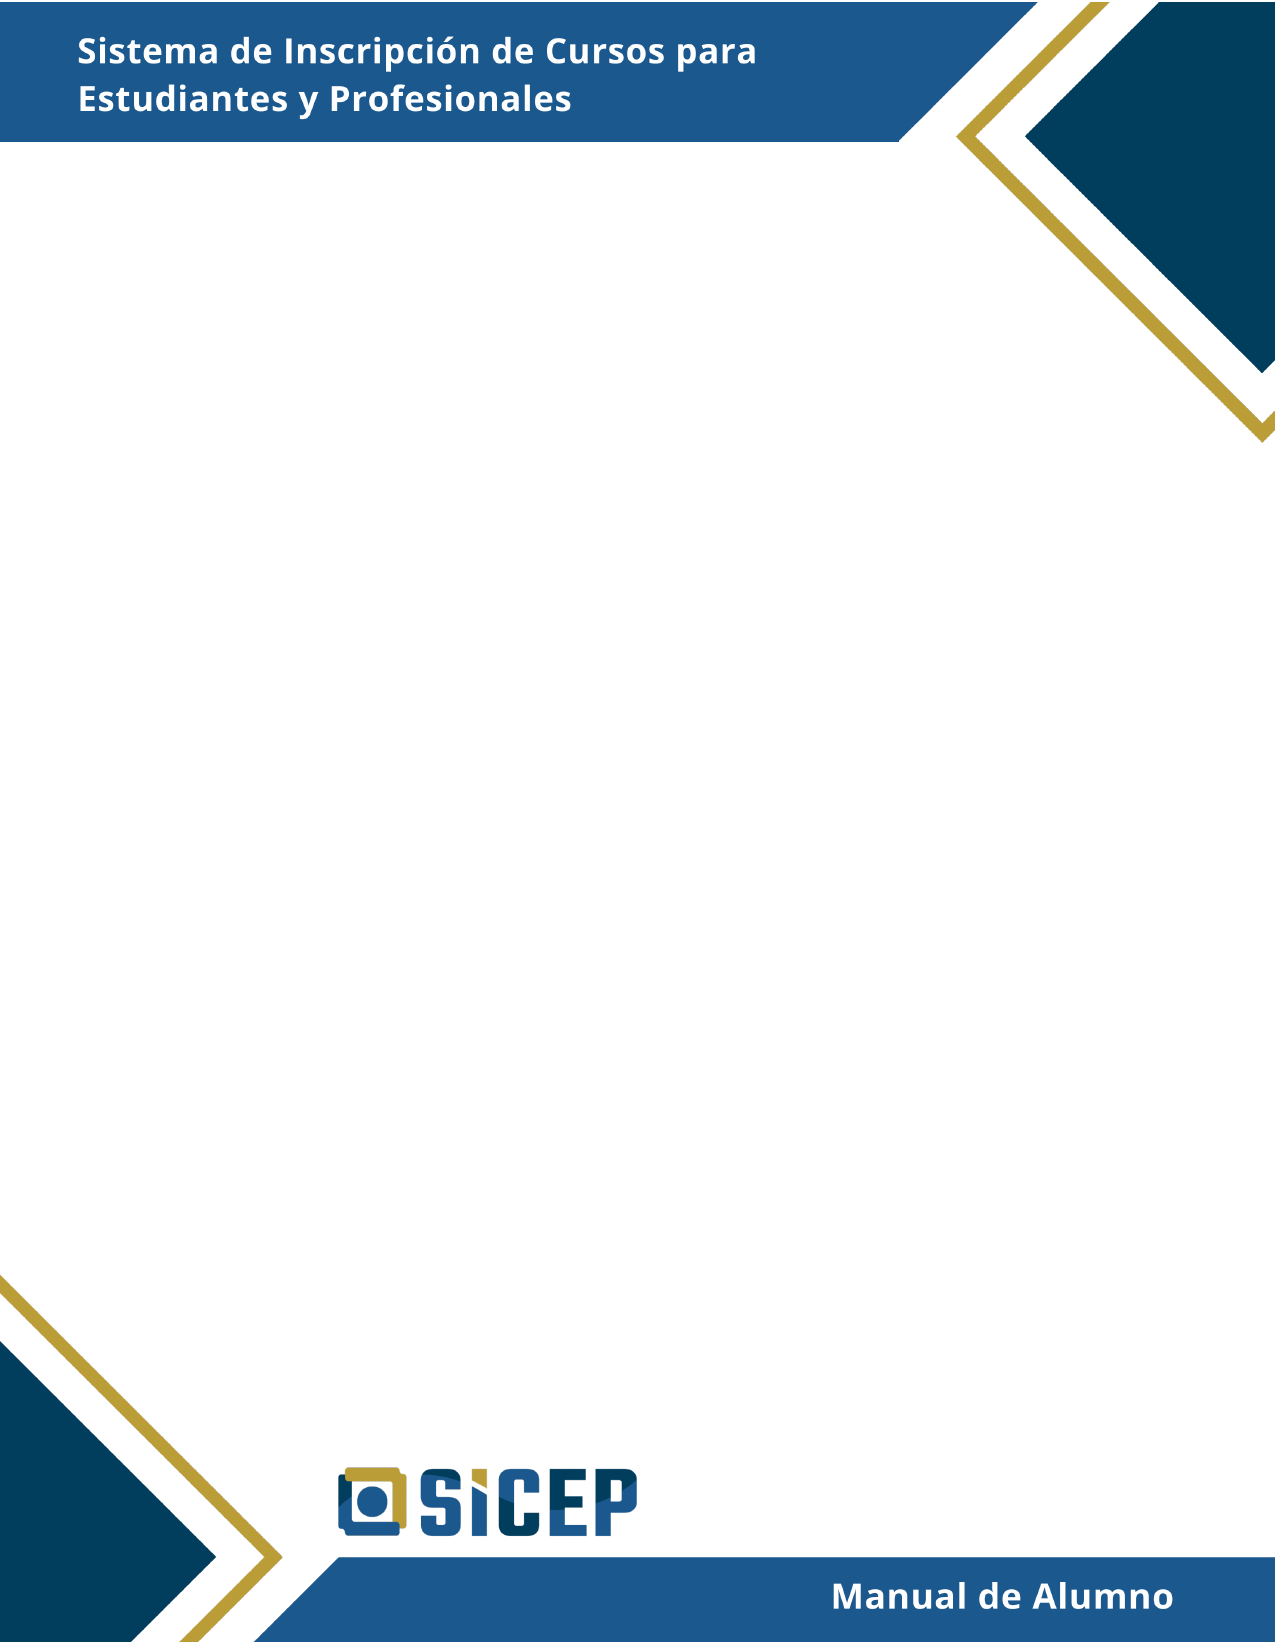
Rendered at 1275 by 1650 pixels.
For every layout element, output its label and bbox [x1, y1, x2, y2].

picture [0, 1264, 1275, 1642]
picture [0, 2, 1275, 473]
